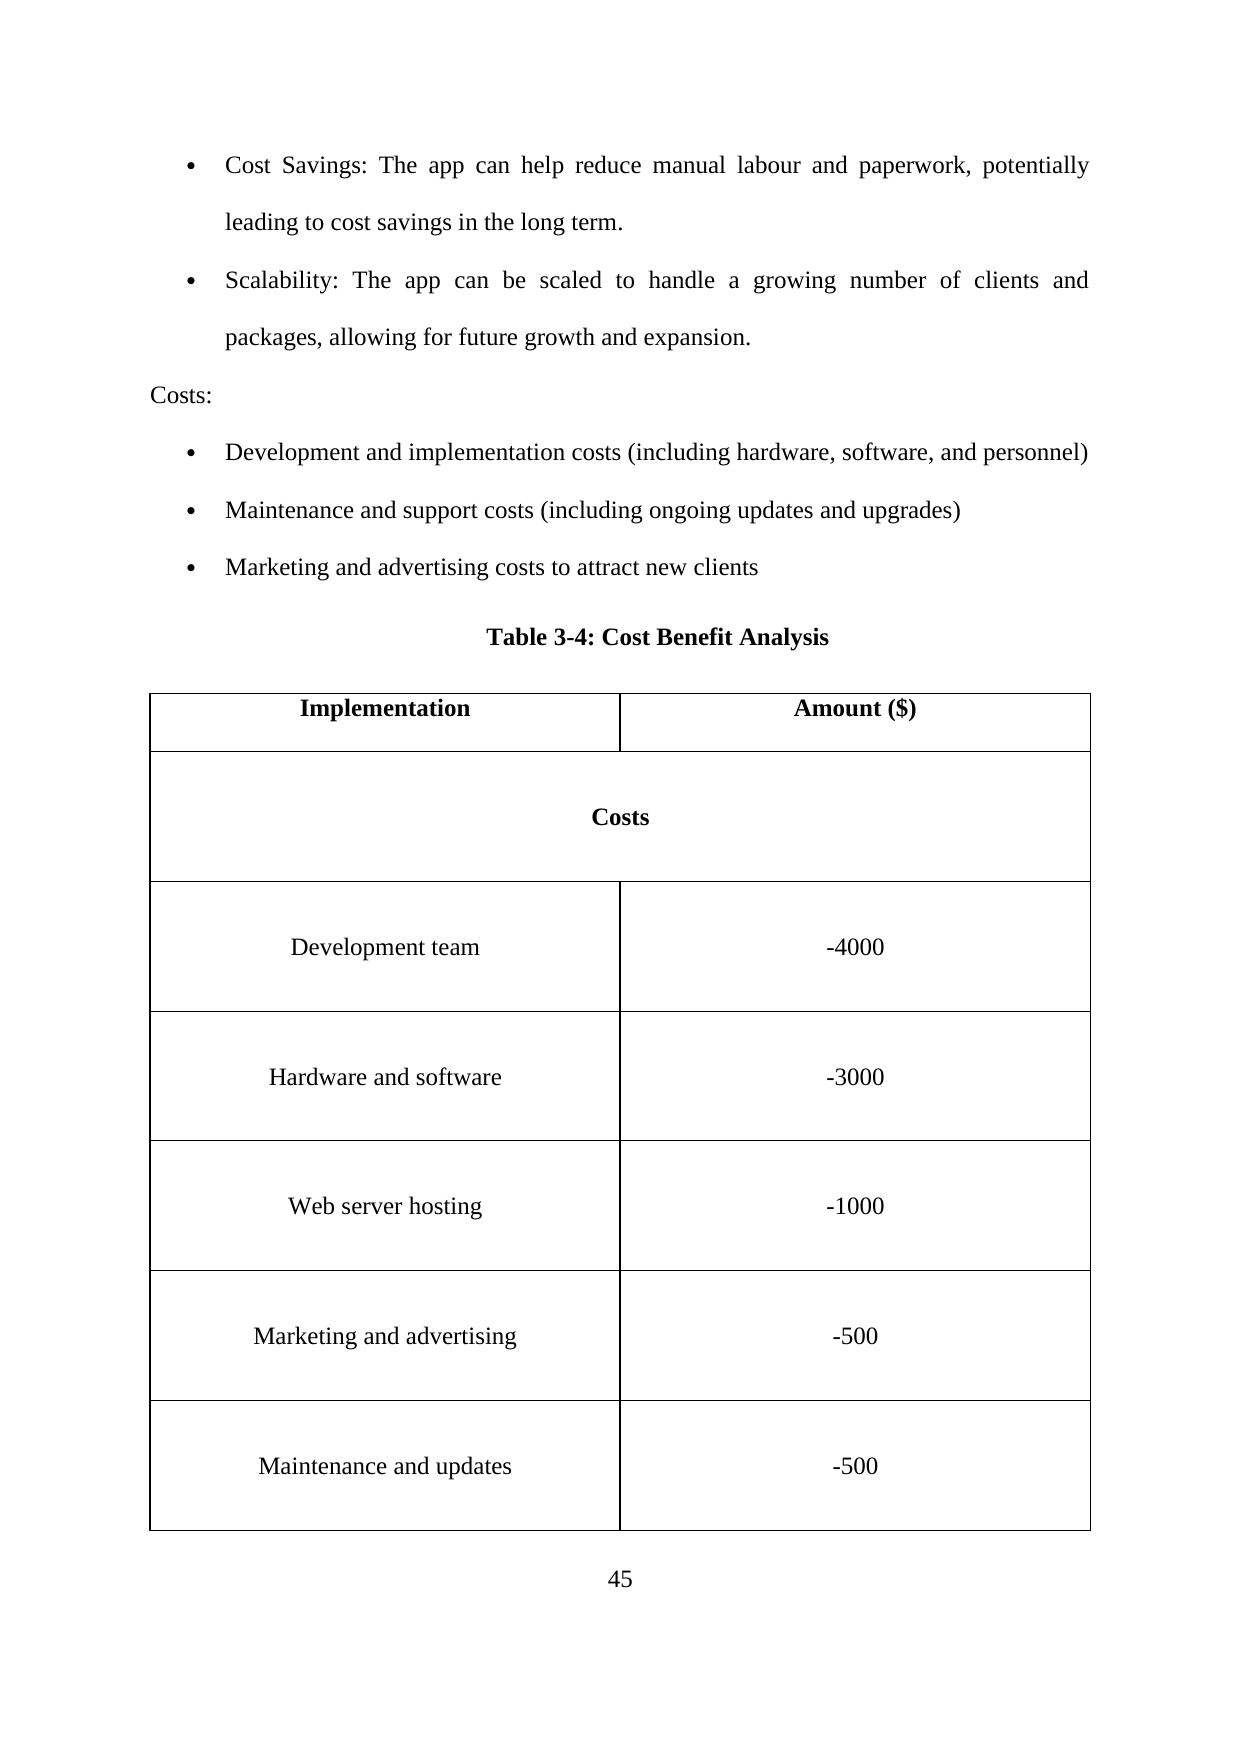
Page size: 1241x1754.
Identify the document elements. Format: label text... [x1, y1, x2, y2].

table_cell Hardware and software [151, 1012, 619, 1140]
table_cell -1000 [621, 1141, 1090, 1270]
list Scalability: The app can be scaled to handle a growing number of clients and packages, allowing for future growth and expansion. [187, 265, 1090, 351]
table_cell -500 [621, 1401, 1090, 1530]
list Development and implementation costs (including hardware, software, and personnel) [187, 437, 1090, 466]
table_cell -4000 [621, 882, 1090, 1011]
table_cell Marketing and advertising [151, 1271, 619, 1400]
table_cell Development team [151, 882, 619, 1011]
table_header Implementation [151, 694, 619, 751]
list Marketing and advertising costs to attract new clients [187, 552, 1090, 581]
text Costs: [150, 380, 1090, 409]
list Maintenance and support costs (including ongoing updates and upgrades) [187, 495, 1090, 524]
list Cost Savings: The app can help reduce manual labour and paperwork, potentially leading to cost savings in the long term. [187, 150, 1090, 236]
table_cell -3000 [621, 1012, 1090, 1140]
table_cell -500 [621, 1271, 1090, 1400]
table_cell Web server hosting [151, 1141, 619, 1270]
table_cell Costs [151, 752, 1090, 881]
table_header Amount ($) [621, 694, 1090, 751]
table_cell Maintenance and updates [151, 1401, 619, 1530]
